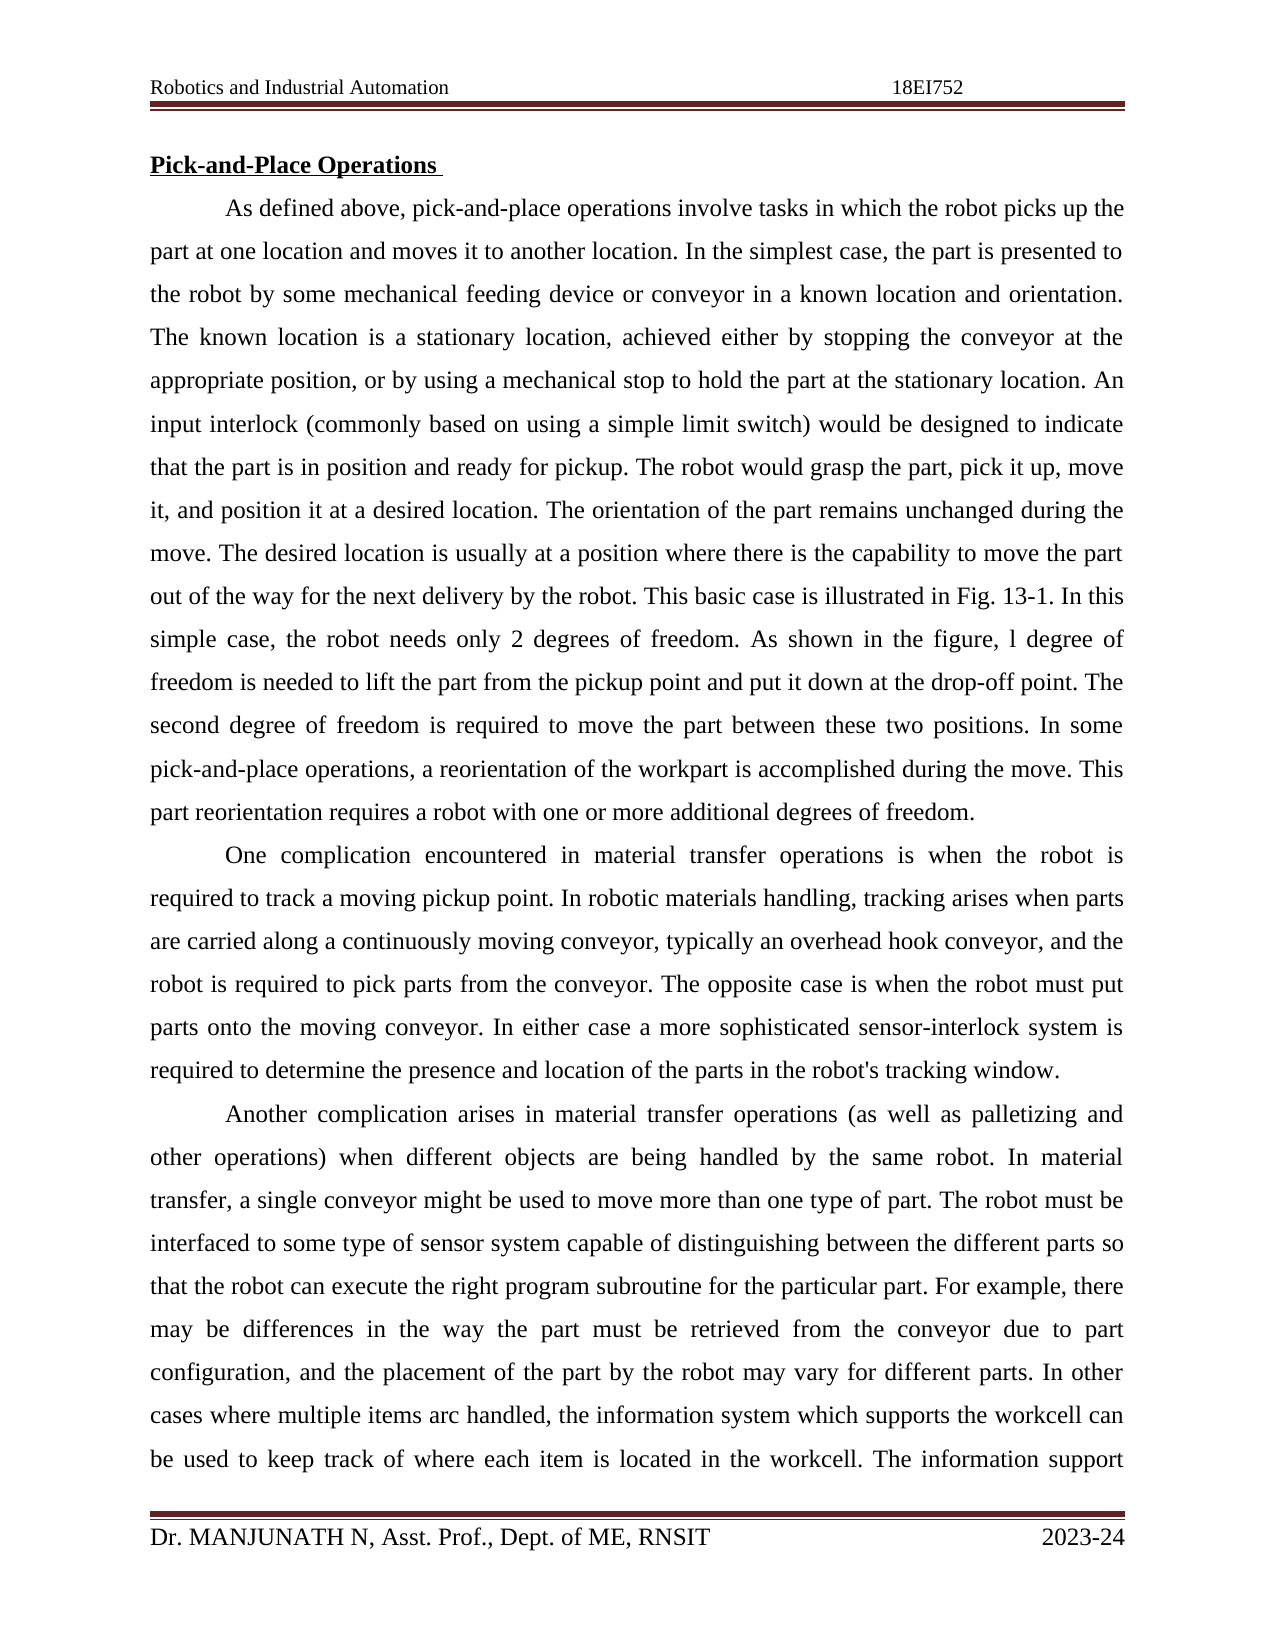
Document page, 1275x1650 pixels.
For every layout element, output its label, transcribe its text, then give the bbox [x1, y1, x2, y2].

text One complication encountered in material transfer operations is when the robot is required to track a moving pickup point. In robotic materials handling, tracking arises when parts are carried along a continuously moving conveyor, typically an overhead hook conveyor, and the robot is required to pick parts from the conveyor. The opposite case is when the robot must put parts onto the moving conveyor. In either case a more sophisticated sensor-interlock system is required to determine the presence and location of the parts in the robot's tracking window. [150, 840, 1125, 1084]
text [150, 1099, 1125, 1472]
text Pick-and-Place Operations [150, 150, 1125, 179]
text As defined above, pick-and-place operations involve tasks in which the robot picks up the part at one location and moves it to another location. In the simplest case, the part is presented to the robot by some mechanical feeding device or conveyor in a known location and orientation. The known location is a stationary location, achieved either by stopping the conveyor at the appropriate position, or by using a mechanical stop to hold the part at the stationary location. An input interlock (commonly based on using a simple limit switch) would be designed to indicate that the part is in position and ready for pickup. The robot would grasp the part, pick it up, move it, and position it at a desired location. The orientation of the part remains unchanged during the move. The desired location is usually at a position where there is the capability to move the part out of the way for the next delivery by the robot. This basic case is illustrated in Fig. 13-1. In this simple case, the robot needs only 2 degrees of freedom. As shown in the figure, l degree of freedom is needed to lift the part from the pickup point and put it down at the drop-off point. The second degree of freedom is required to move the part between these two positions. In some pick-and-place operations, a reorientation of the workpart is accomplished during the move. This part reorientation requires a robot with one or more additional degrees of freedom. [150, 193, 1125, 826]
